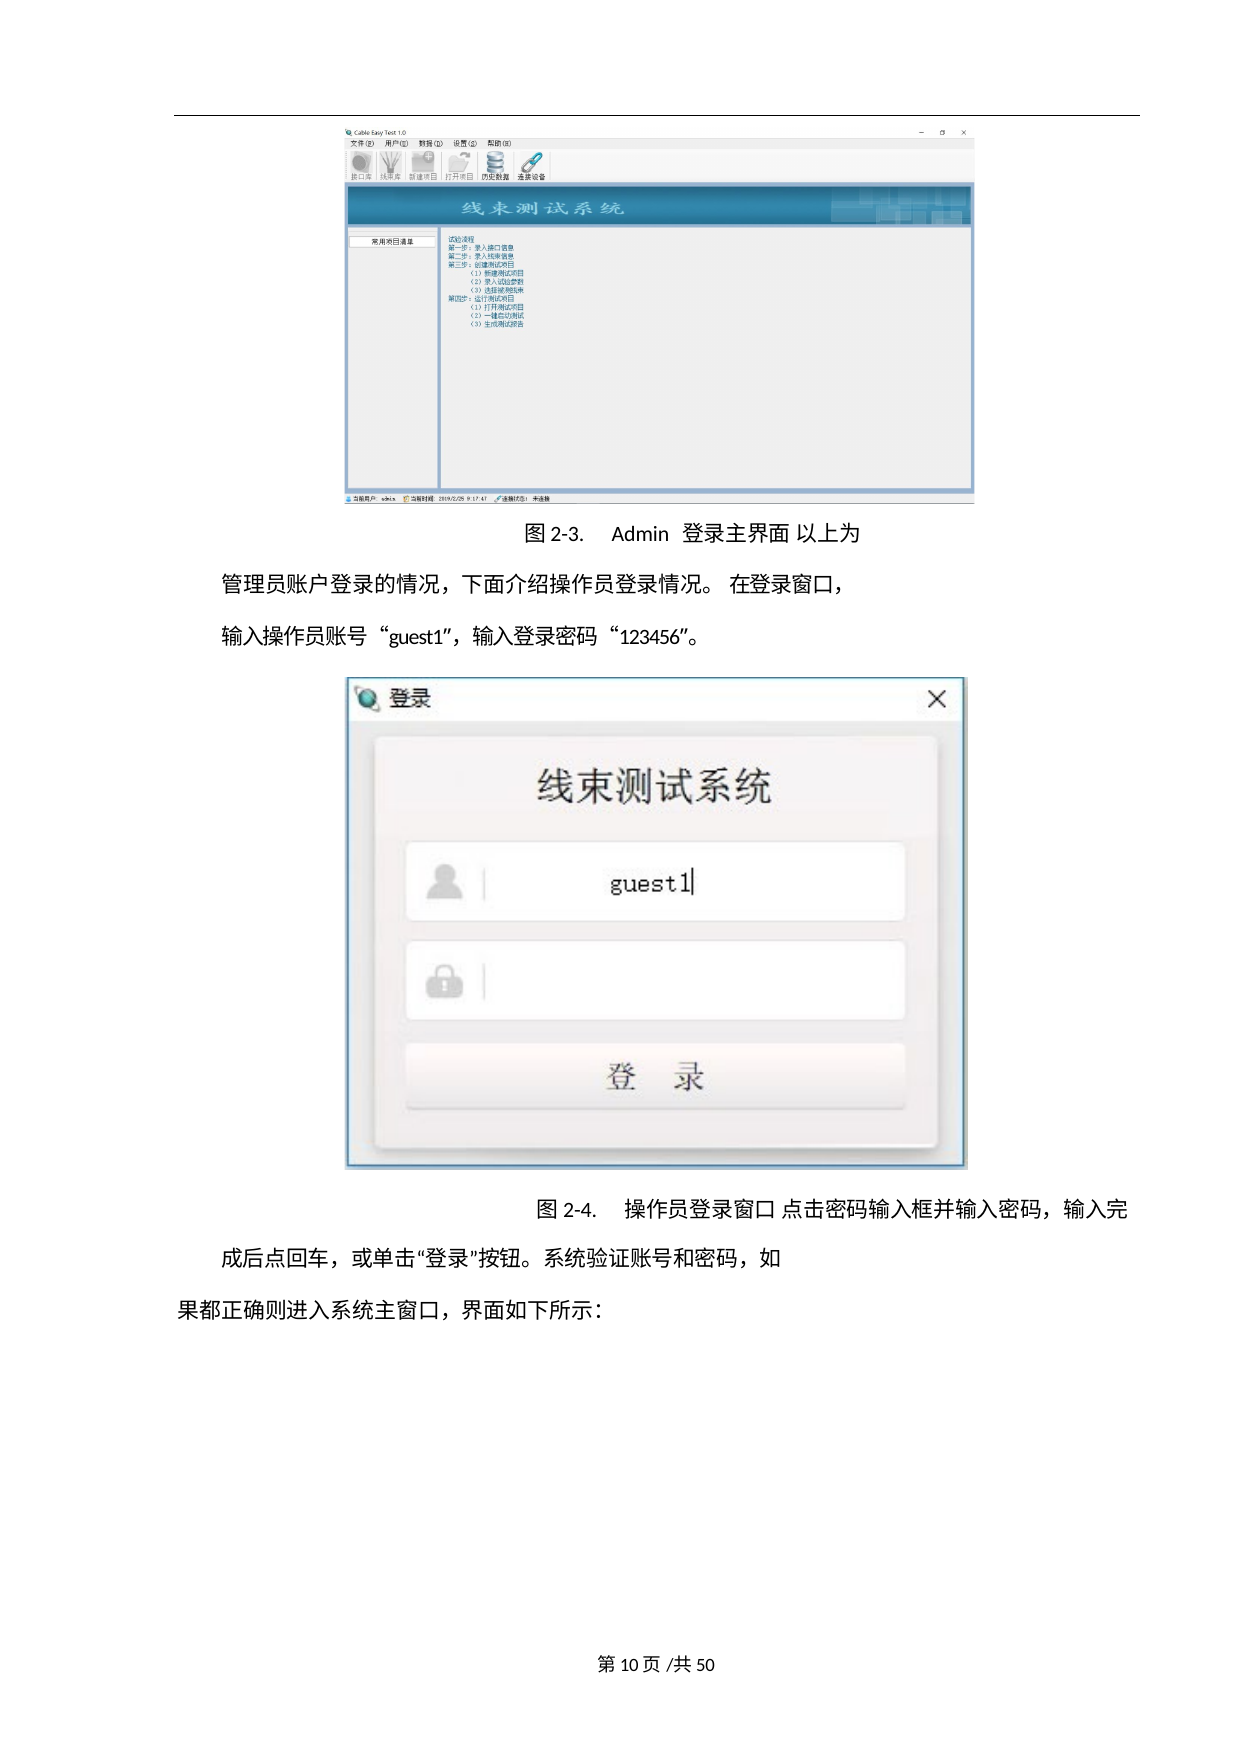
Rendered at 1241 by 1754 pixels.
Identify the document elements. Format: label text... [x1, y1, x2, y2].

text 果都正确则进入系统主窗口，界面如下所示： [177, 1293, 1137, 1324]
text 图2-4. 操作员登录窗口 点击密码输入框并输入密码，输入完成后点回车，或单击“登录”按钮。系统验证账号和密码，如 [221, 1192, 1137, 1273]
text 图2-3. Admin 登录主界面 以上为管理员账户登录的情况，下面介绍操作员登录情况。 在登录窗口，输入操作员账号“guest1”，输入登录密码“123456”。 [221, 516, 861, 651]
picture [344, 677, 968, 1170]
picture [344, 127, 975, 504]
